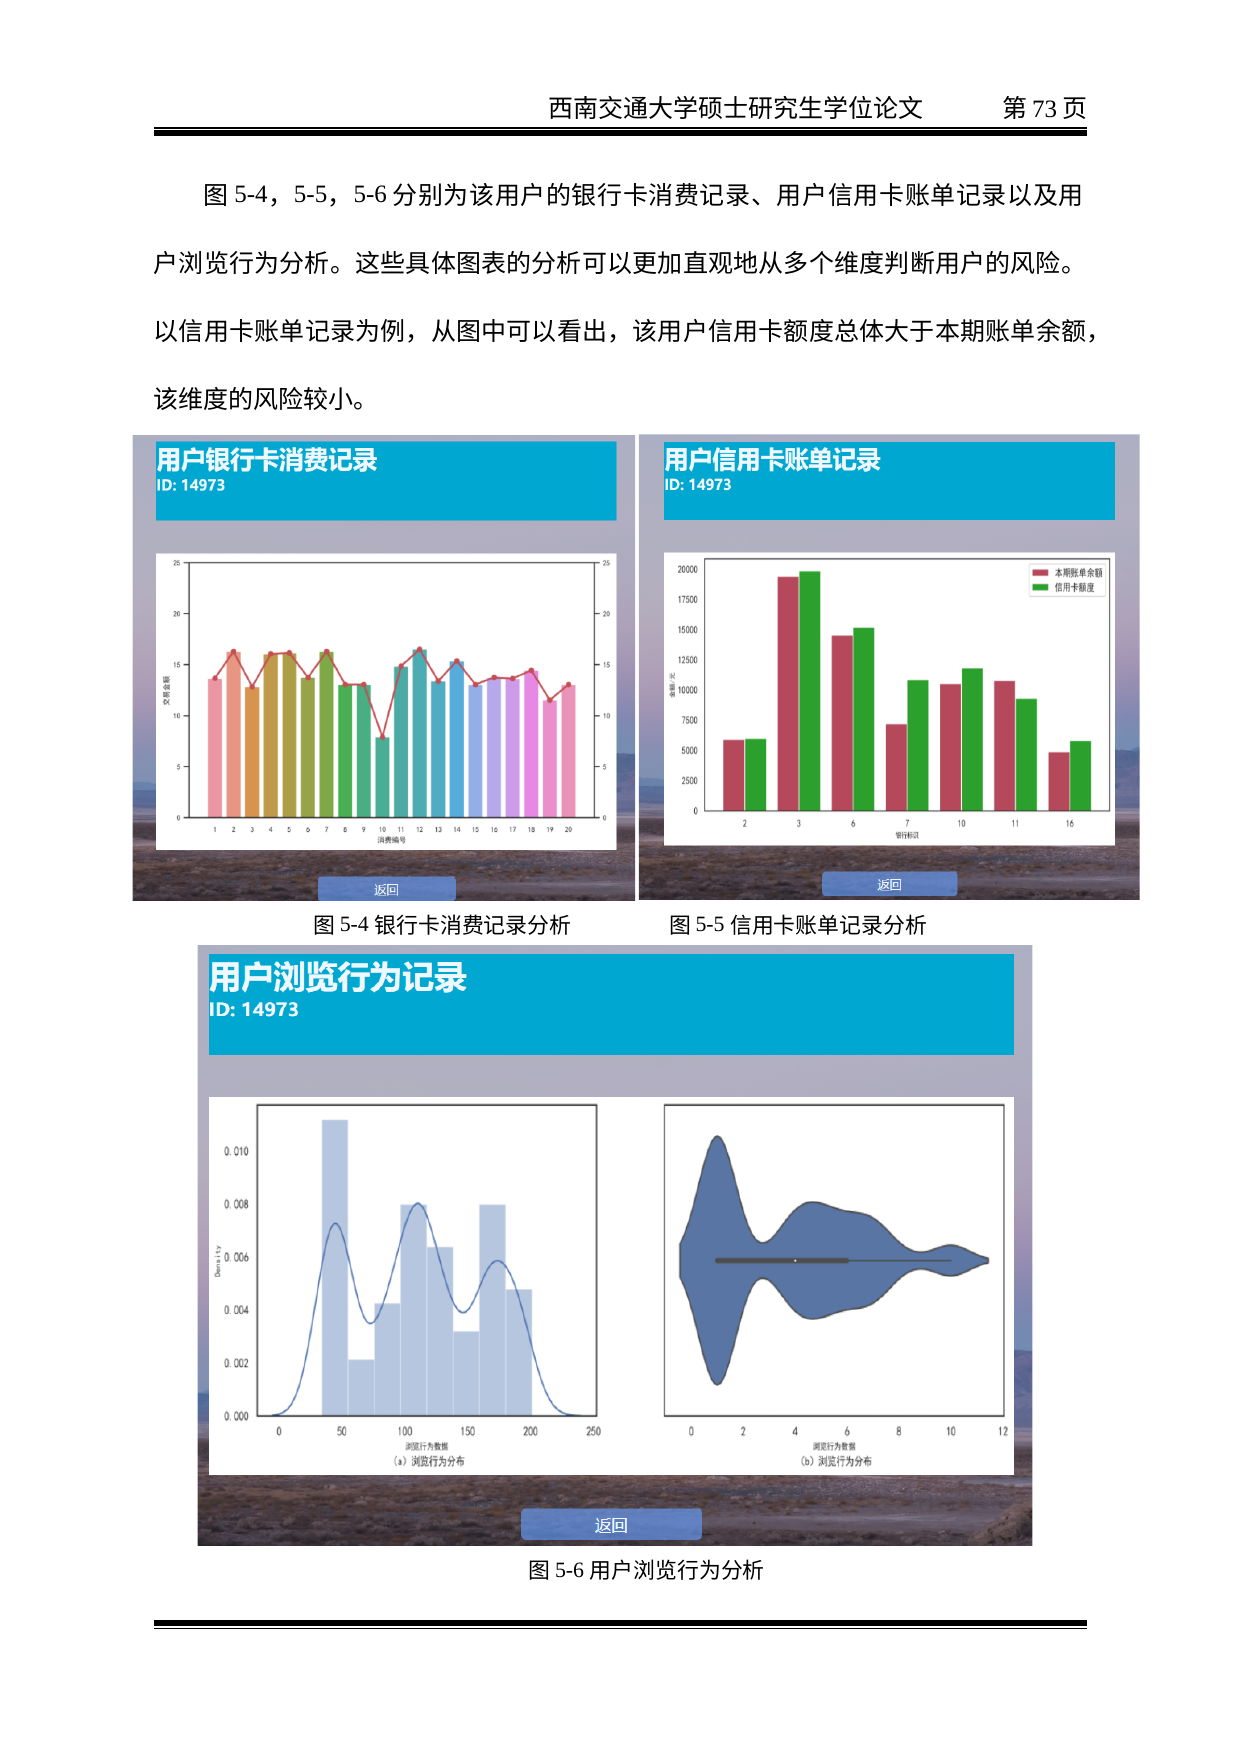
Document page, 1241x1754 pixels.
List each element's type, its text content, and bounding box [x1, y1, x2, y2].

picture [197, 945, 1033, 1546]
text 图5-4 银行卡消费记录分析 图5-5 信用卡账单记录分析 [153, 907, 1087, 941]
text 图5-4，5-5，5-6分别为该用户的银行卡消费记录、用户信用卡账单记录以及用户浏览行为分析。这些具体图表的分析可以更加直观地从多个维度判断用户的风险。以信用卡账单记录为例，从图中可以看出，该用户信用卡额度总体大于本期账单余额，该维度的风险较小。 [153, 160, 1087, 432]
picture [638, 434, 1140, 900]
picture [132, 435, 636, 901]
text 图5-6 用户浏览行为分析 [353, 1552, 1087, 1586]
